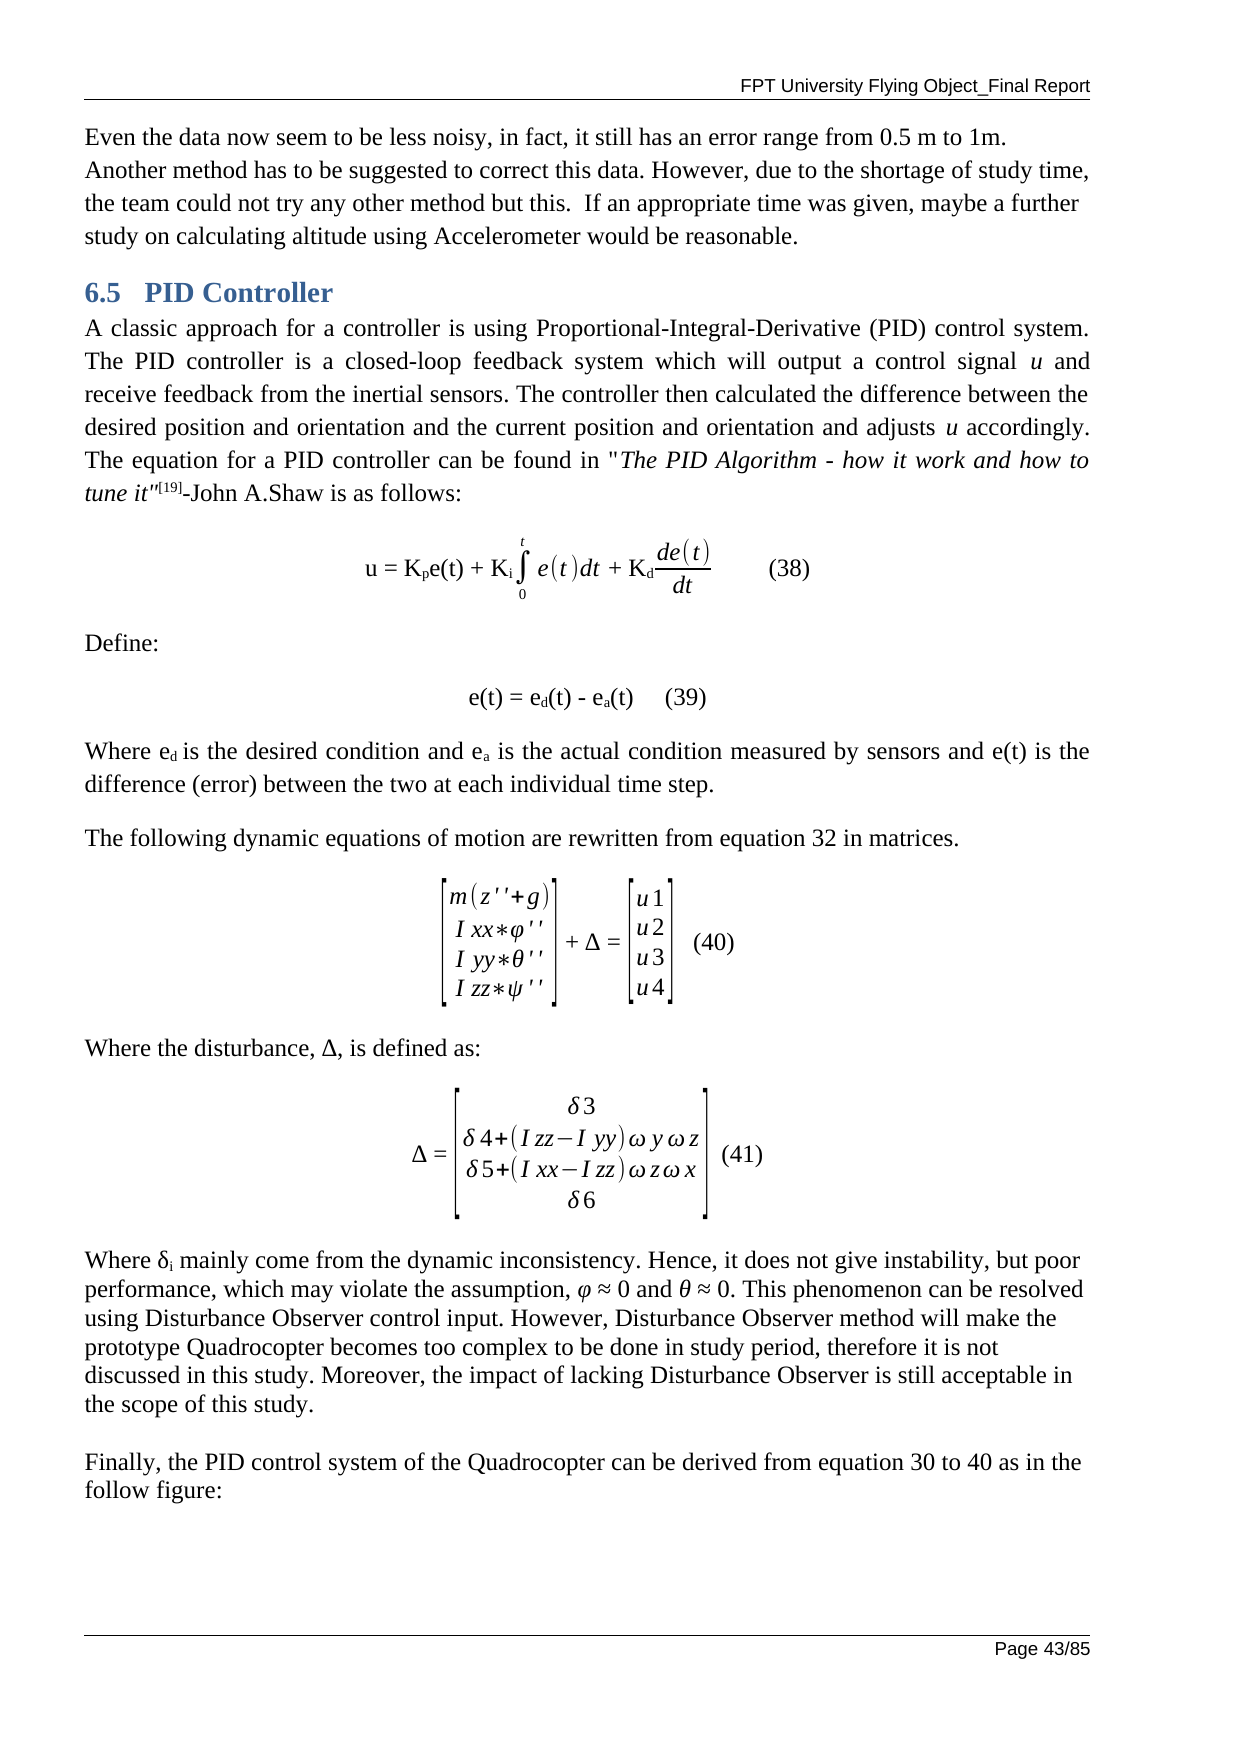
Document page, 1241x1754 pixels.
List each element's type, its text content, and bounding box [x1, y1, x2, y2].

text A classic approach for a controller is using Proportional-Integral-Derivative (PID) control system. The PID controller is a closed-loop feedback system which will output a control signal u and receive feedback from the inertial sensors. The controller then calculated the difference between the desired position and orientation and the current position and orientation and adjusts u accordingly. The equation for a PID controller can be found in "The PID Algorithm - how it work and how to tune it"[19]-John A.Shaw is as follows: [84, 313, 1090, 507]
text Finally, the PID control system of the Quadrocopter can be derived from equation 30 to 40 as in the follow figure: [84, 1447, 1090, 1504]
text Where the disturbance, ∆, is defined as: [84, 1033, 1090, 1062]
text u = Kpe(t) + Ki + Kd (38) [84, 532, 1090, 603]
subtitle PID Controller [84, 275, 1090, 308]
text + ∆ = (40) [84, 877, 1090, 1008]
text ∆ = (41) [84, 1087, 1090, 1221]
text e(t) = ed(t) - ea(t) (39) [84, 682, 1090, 711]
text Even the data now seem to be less noisy, in fact, it still has an error range from 0.5 m to 1m. Another method has to be suggested to correct this data. However, due to the shortage of study time, the team could not try any other method but this. If an appropriate time was given, maybe a further study on calculating altitude using Accelerometer would be reasonable. [84, 122, 1090, 250]
text Where δi mainly come from the dynamic inconsistency. Hence, it does not give instability, but poor performance, which may violate the assumption, φ ≈ 0 and θ ≈ 0. This phenomenon can be resolved using Disturbance Observer control input. However, Disturbance Observer method will make the prototype Quadrocopter becomes too complex to be done in study period, therefore it is not discussed in this study. Moreover, the impact of lacking Disturbance Observer is still acceptable in the scope of this study. [84, 1246, 1090, 1418]
text Define: [84, 628, 1090, 657]
text Where ed is the desired condition and ea is the actual condition measured by sensors and e(t) is the difference (error) between the two at each individual time step. [84, 736, 1090, 798]
text The following dynamic equations of motion are rewritten from equation 32 in matrices. [84, 823, 1090, 851]
